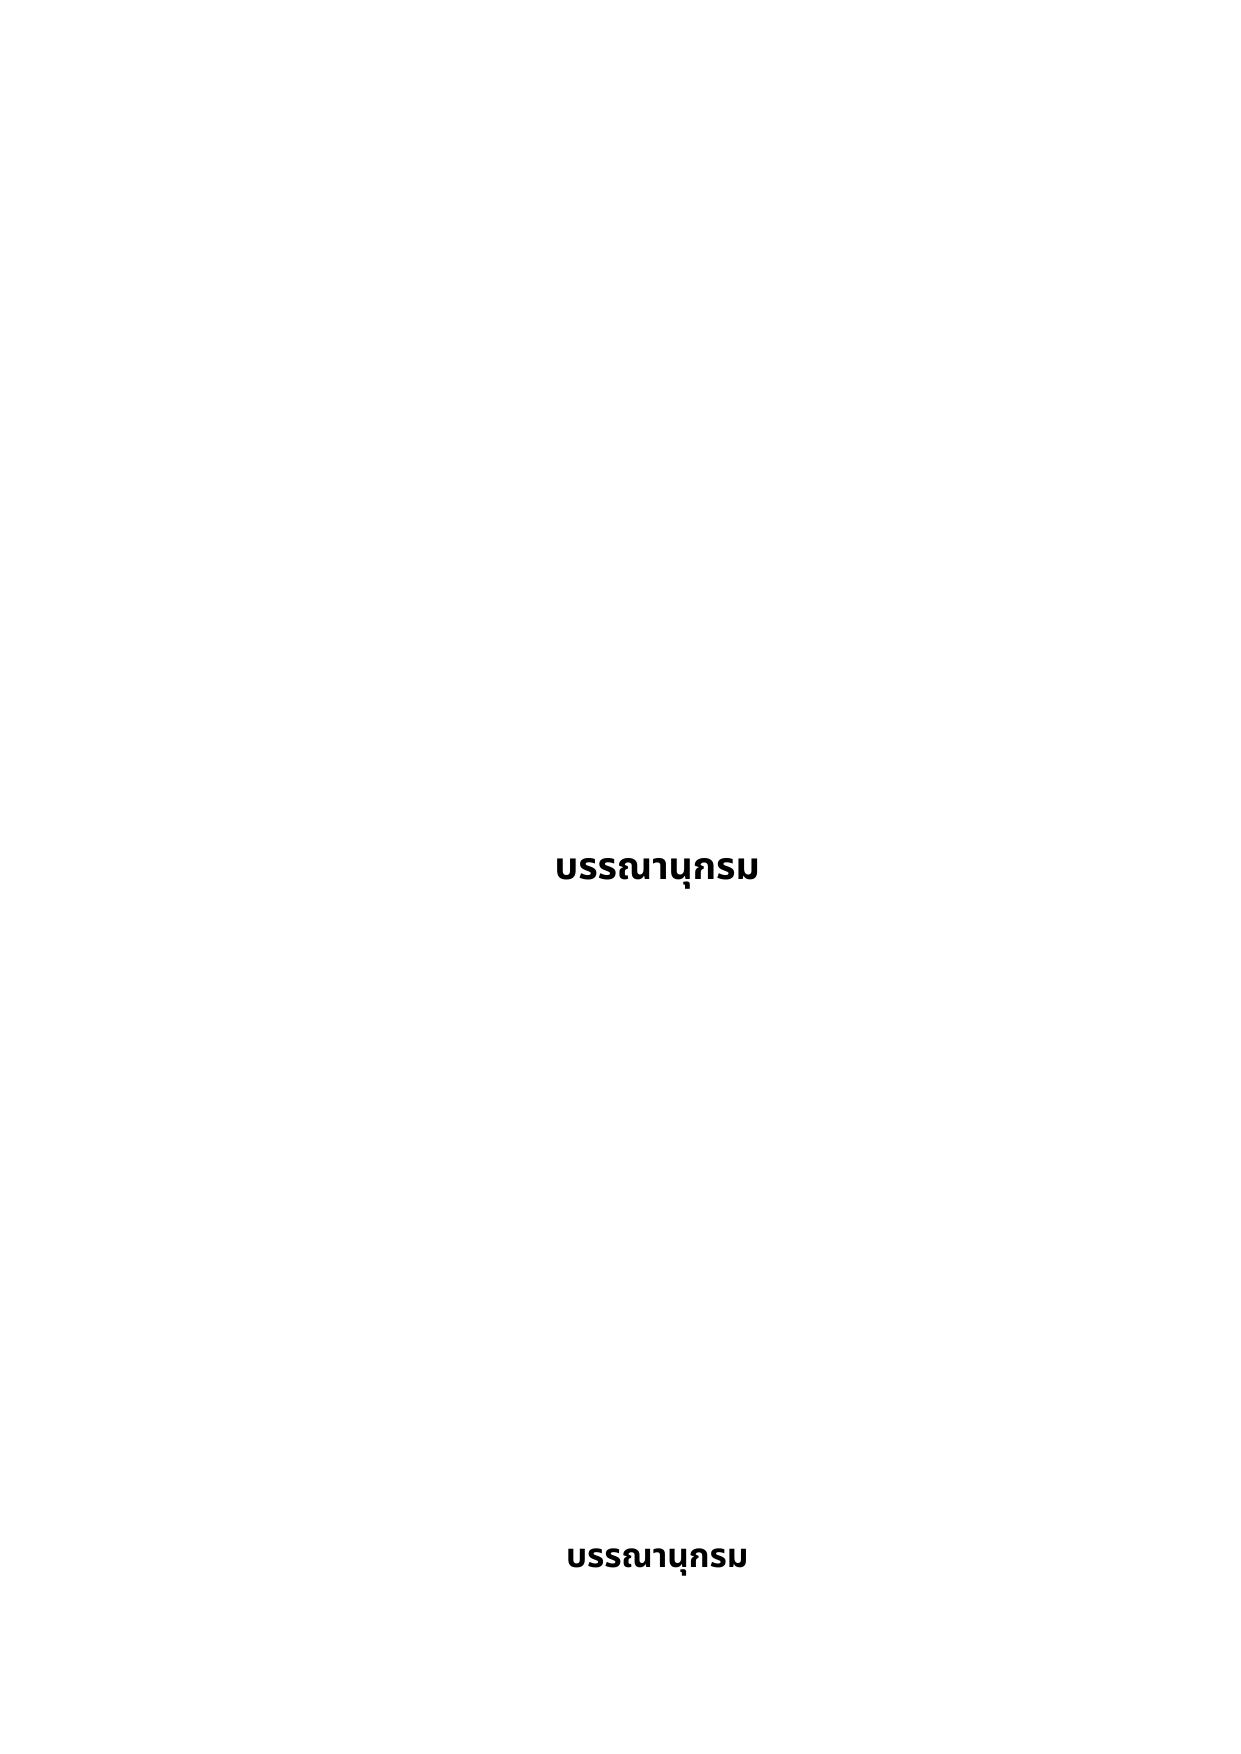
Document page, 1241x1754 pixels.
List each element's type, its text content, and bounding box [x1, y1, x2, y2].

text บรรณานุกรม [221, 1532, 1092, 1583]
text บรรณานุกรม [221, 840, 1092, 897]
